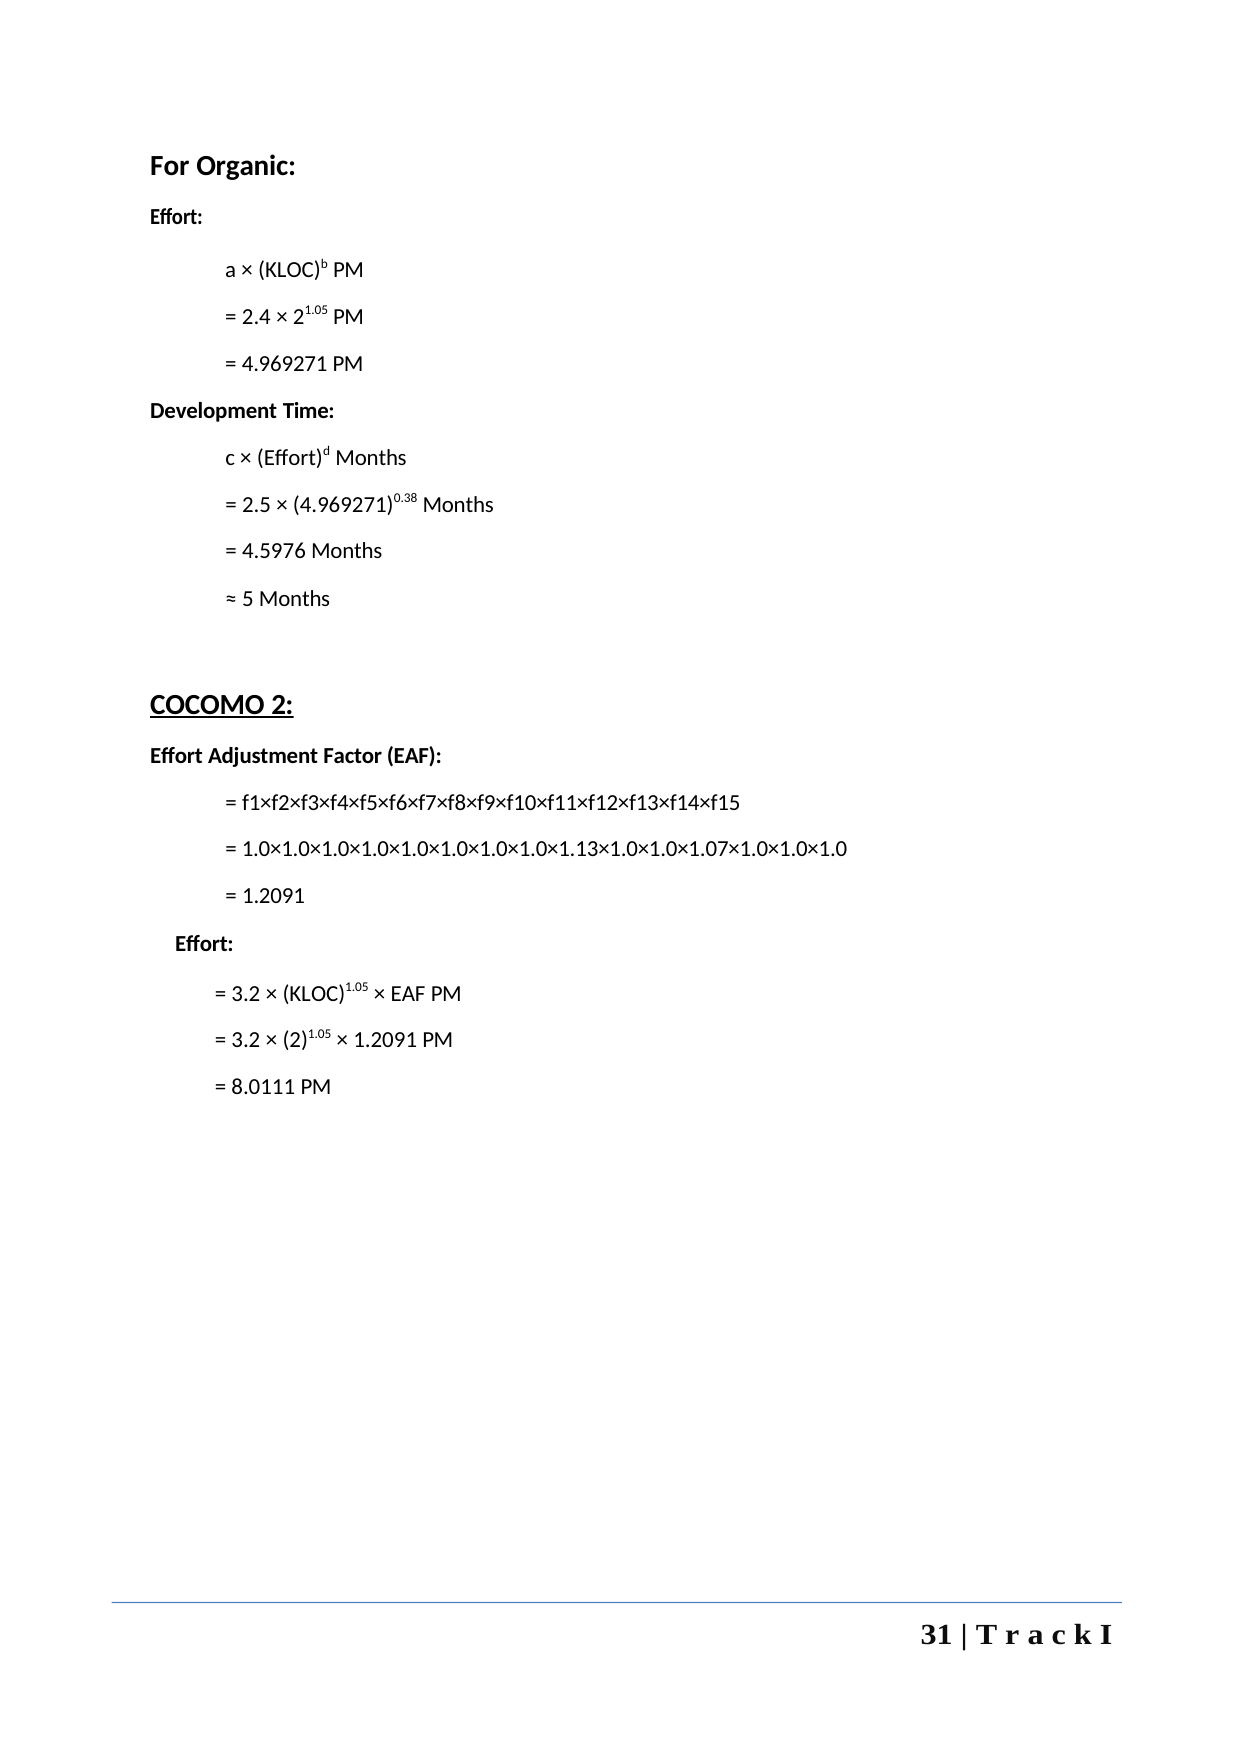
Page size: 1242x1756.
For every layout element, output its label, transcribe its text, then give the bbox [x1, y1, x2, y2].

text = 4.5976 Months [225, 537, 1119, 565]
subtitle Development Time: [150, 396, 1119, 424]
text = 8.0111 PM [214, 1072, 1119, 1100]
subtitle For Organic: [150, 147, 1119, 182]
text COCOMO 2: [150, 686, 1119, 722]
subtitle Effort: [150, 202, 207, 230]
text c × (Effort)d Months [225, 443, 1119, 471]
text = 3.2 × (KLOC)1.05 × EAF PM [214, 979, 1119, 1007]
text = 3.2 × (2)1.05 × 1.2091 PM [214, 1025, 1119, 1053]
text = 2.5 × (4.969271)0.38 Months [225, 490, 1119, 518]
text = 4.969271 PM [225, 349, 1119, 377]
text = f1×f2×f3×f4×f5×f6×f7×f8×f9×f10×f11×f12×f13×f14×f15 [225, 788, 1119, 816]
subtitle Effort: [175, 929, 1119, 957]
text = 1.0×1.0×1.0×1.0×1.0×1.0×1.0×1.0×1.13×1.0×1.0×1.07×1.0×1.0×1.0 [225, 834, 1119, 863]
text = 2.4 × 21.05 PM [225, 302, 1119, 330]
text ≈ 5 Months [225, 584, 1119, 612]
subtitle Effort Adjustment Factor (EAF): [150, 741, 1119, 769]
text = 1.2091 [225, 881, 1119, 909]
text a × (KLOC)b PM [225, 255, 1119, 283]
